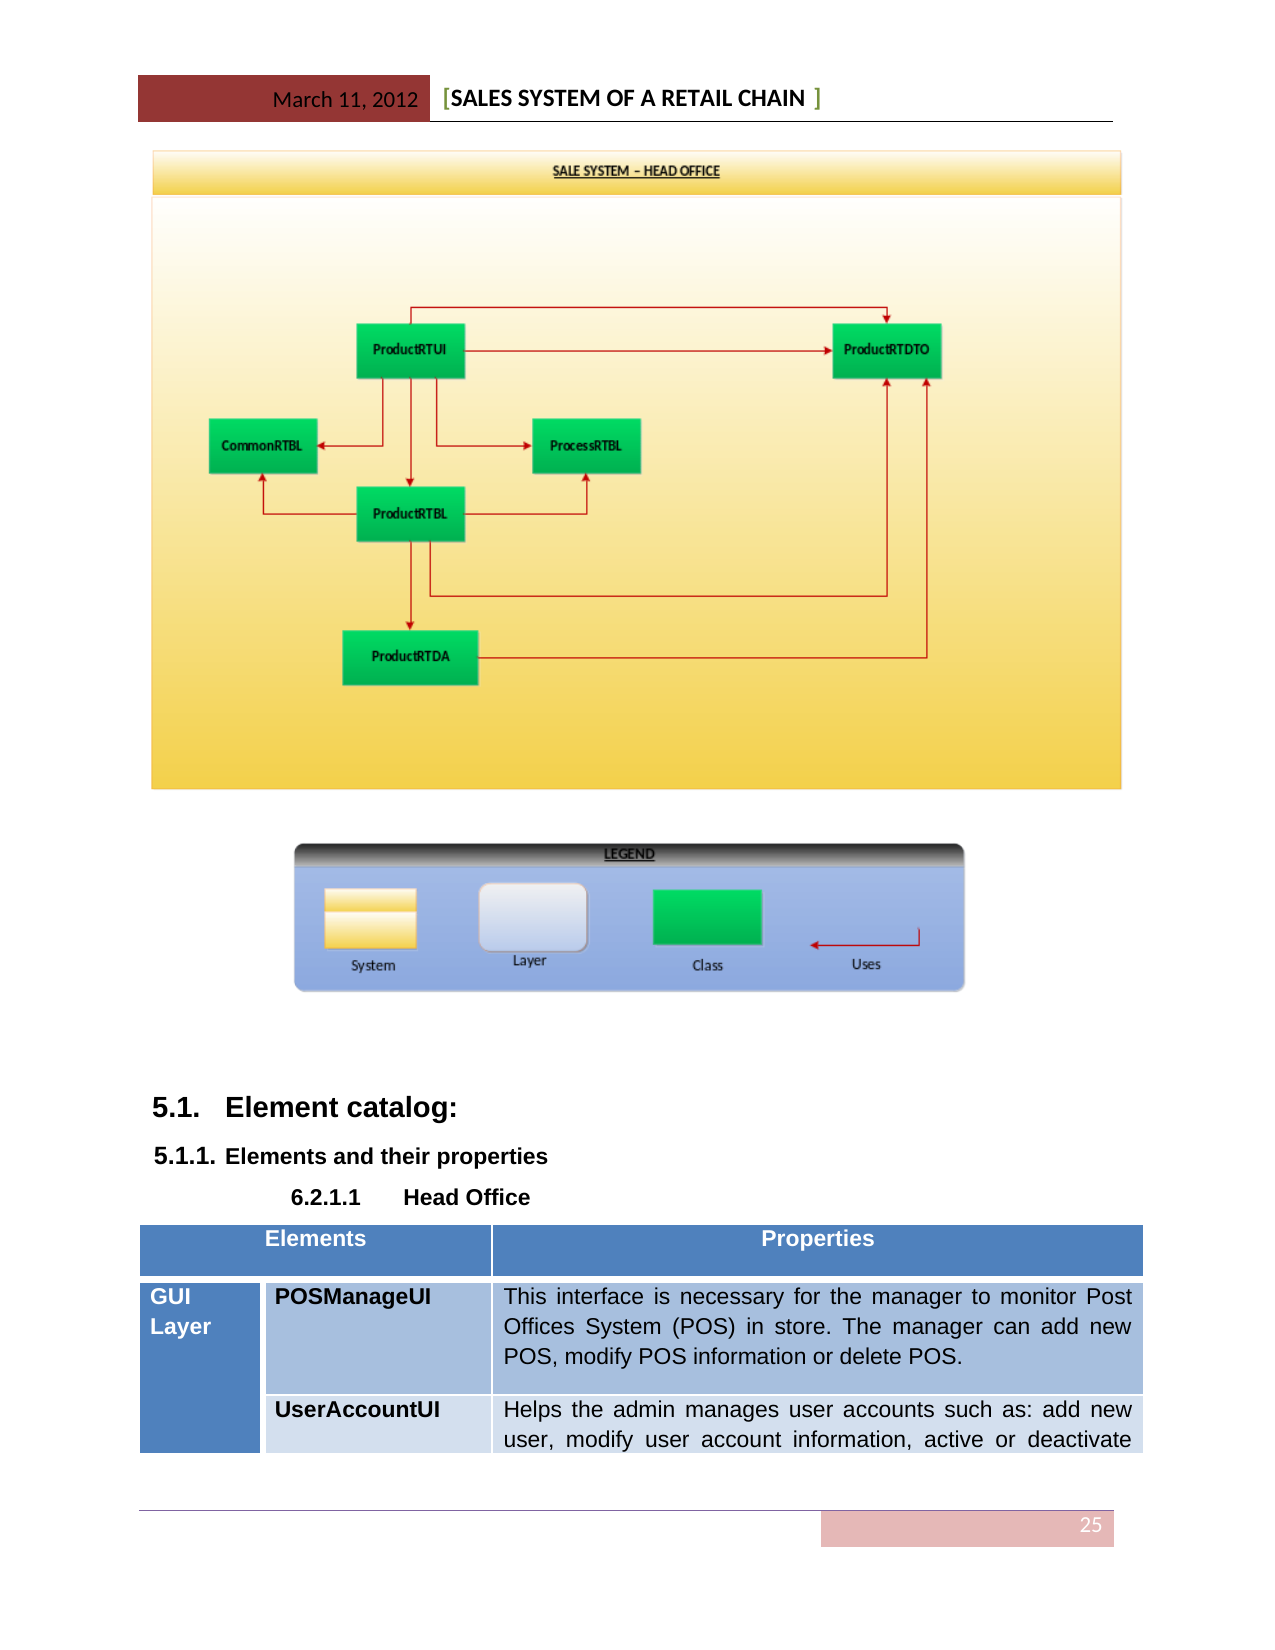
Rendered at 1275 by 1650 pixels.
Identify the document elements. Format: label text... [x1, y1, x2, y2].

table_header Properties [493, 1225, 1143, 1276]
table_cell This interface is necessary for the manager to monitor Post Offices System (POS) in store. The manager can add new POS, modify POS information or delete POS. [493, 1283, 1143, 1394]
list Head Office [291, 1184, 1125, 1210]
table_cell GUI Layer [140, 1283, 260, 1453]
table_cell POSManageUI [266, 1283, 491, 1394]
table_header Elements [140, 1225, 491, 1276]
list Element catalog: [152, 1090, 1125, 1124]
table_cell UserAccountUI [266, 1396, 491, 1453]
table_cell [493, 1396, 1143, 1453]
list Elements and their properties [154, 1141, 1125, 1169]
